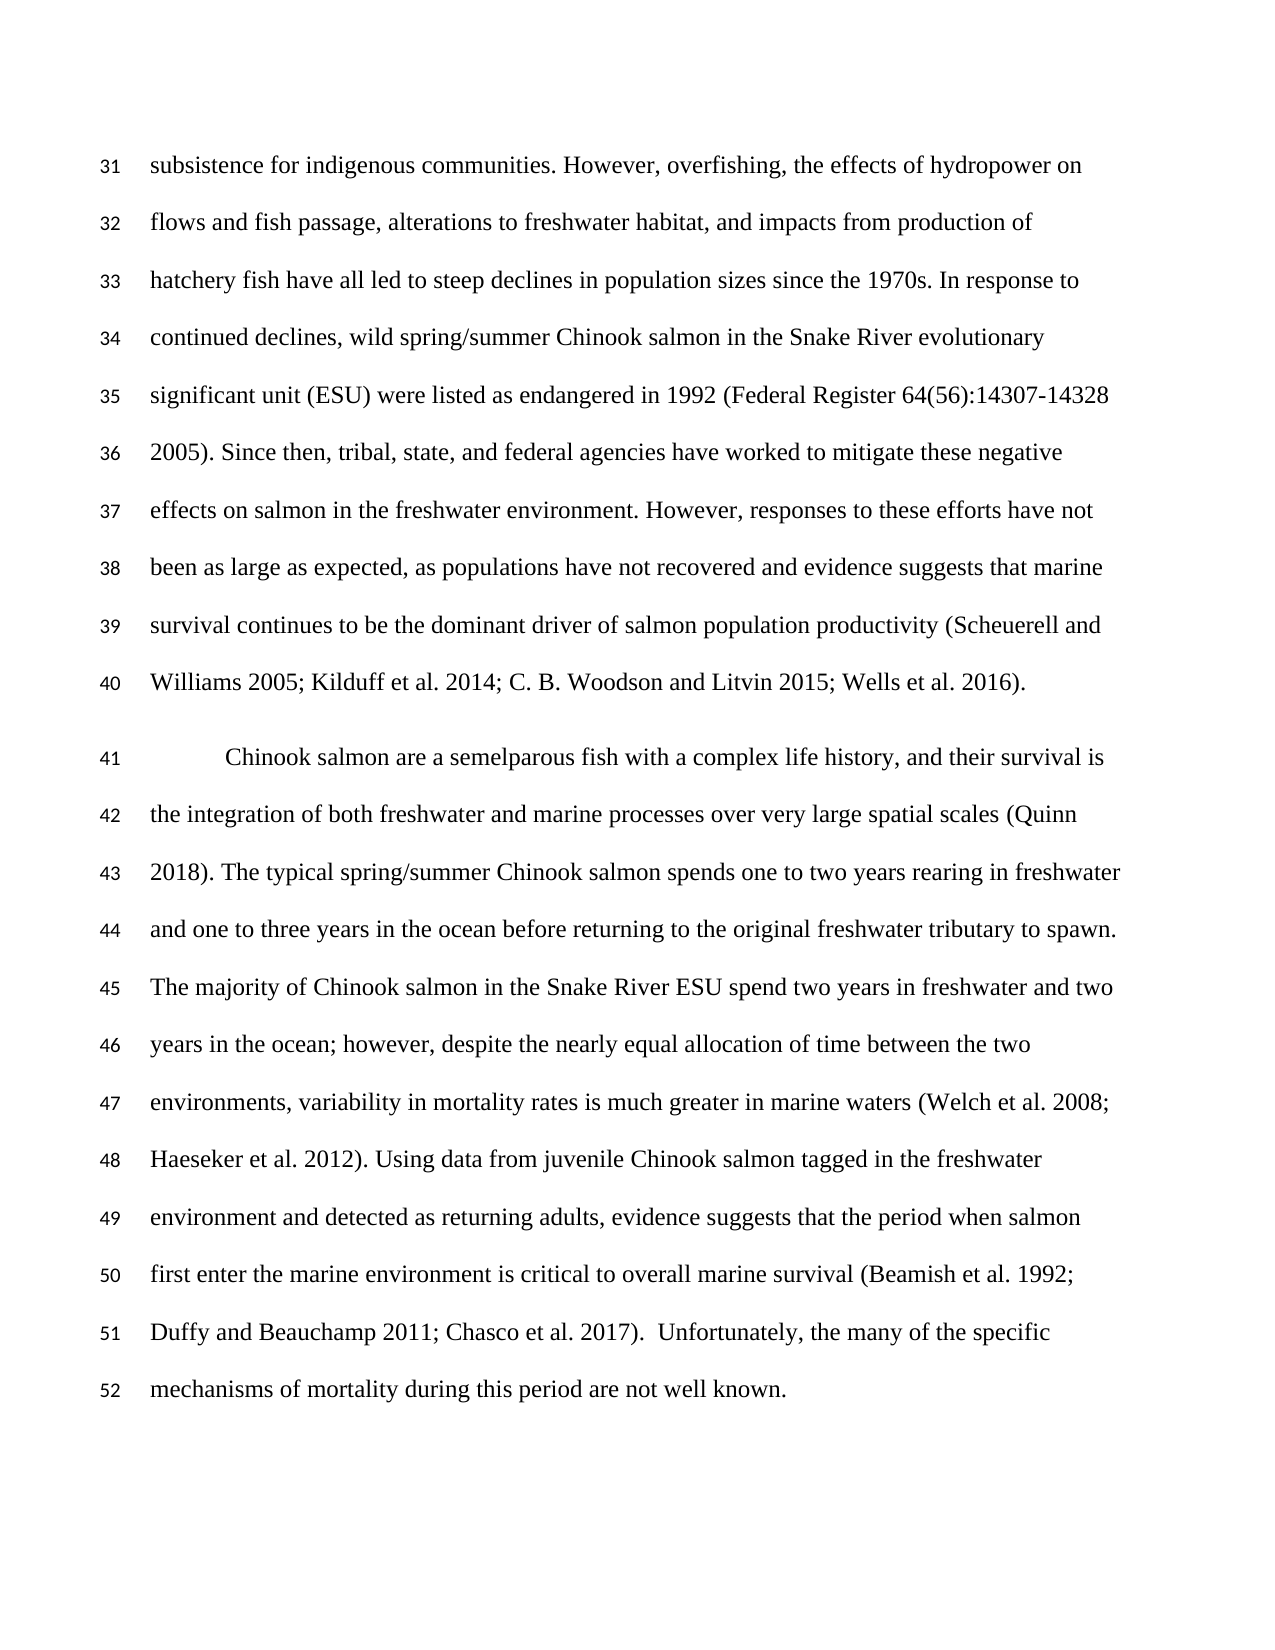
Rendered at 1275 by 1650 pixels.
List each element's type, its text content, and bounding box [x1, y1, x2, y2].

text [150, 150, 1125, 696]
text Chinook salmon are a semelparous fish with a complex life history, and their survival is the integration of both freshwater and marine processes over very large spatial scales (Quinn 2018). The typical spring/summer Chinook salmon spends one to two years rearing in freshwater and one to three years in the ocean before returning to the original freshwater tributary to spawn. The majority of Chinook salmon in the Snake River ESU spend two years in freshwater and two years in the ocean; however, despite the nearly equal allocation of time between the two environments, variability in mortality rates is much greater in marine waters (Welch et al. 2008; Haeseker et al. 2012). Using data from juvenile Chinook salmon tagged in the freshwater environment and detected as returning adults, evidence suggests that the period when salmon first enter the marine environment is critical to overall marine survival (Beamish et al. 1992; Duffy and Beauchamp 2011; Chasco et al. 2017). Unfortunately, the many of the specific mechanisms of mortality during this period are not well known. [150, 742, 1125, 1403]
